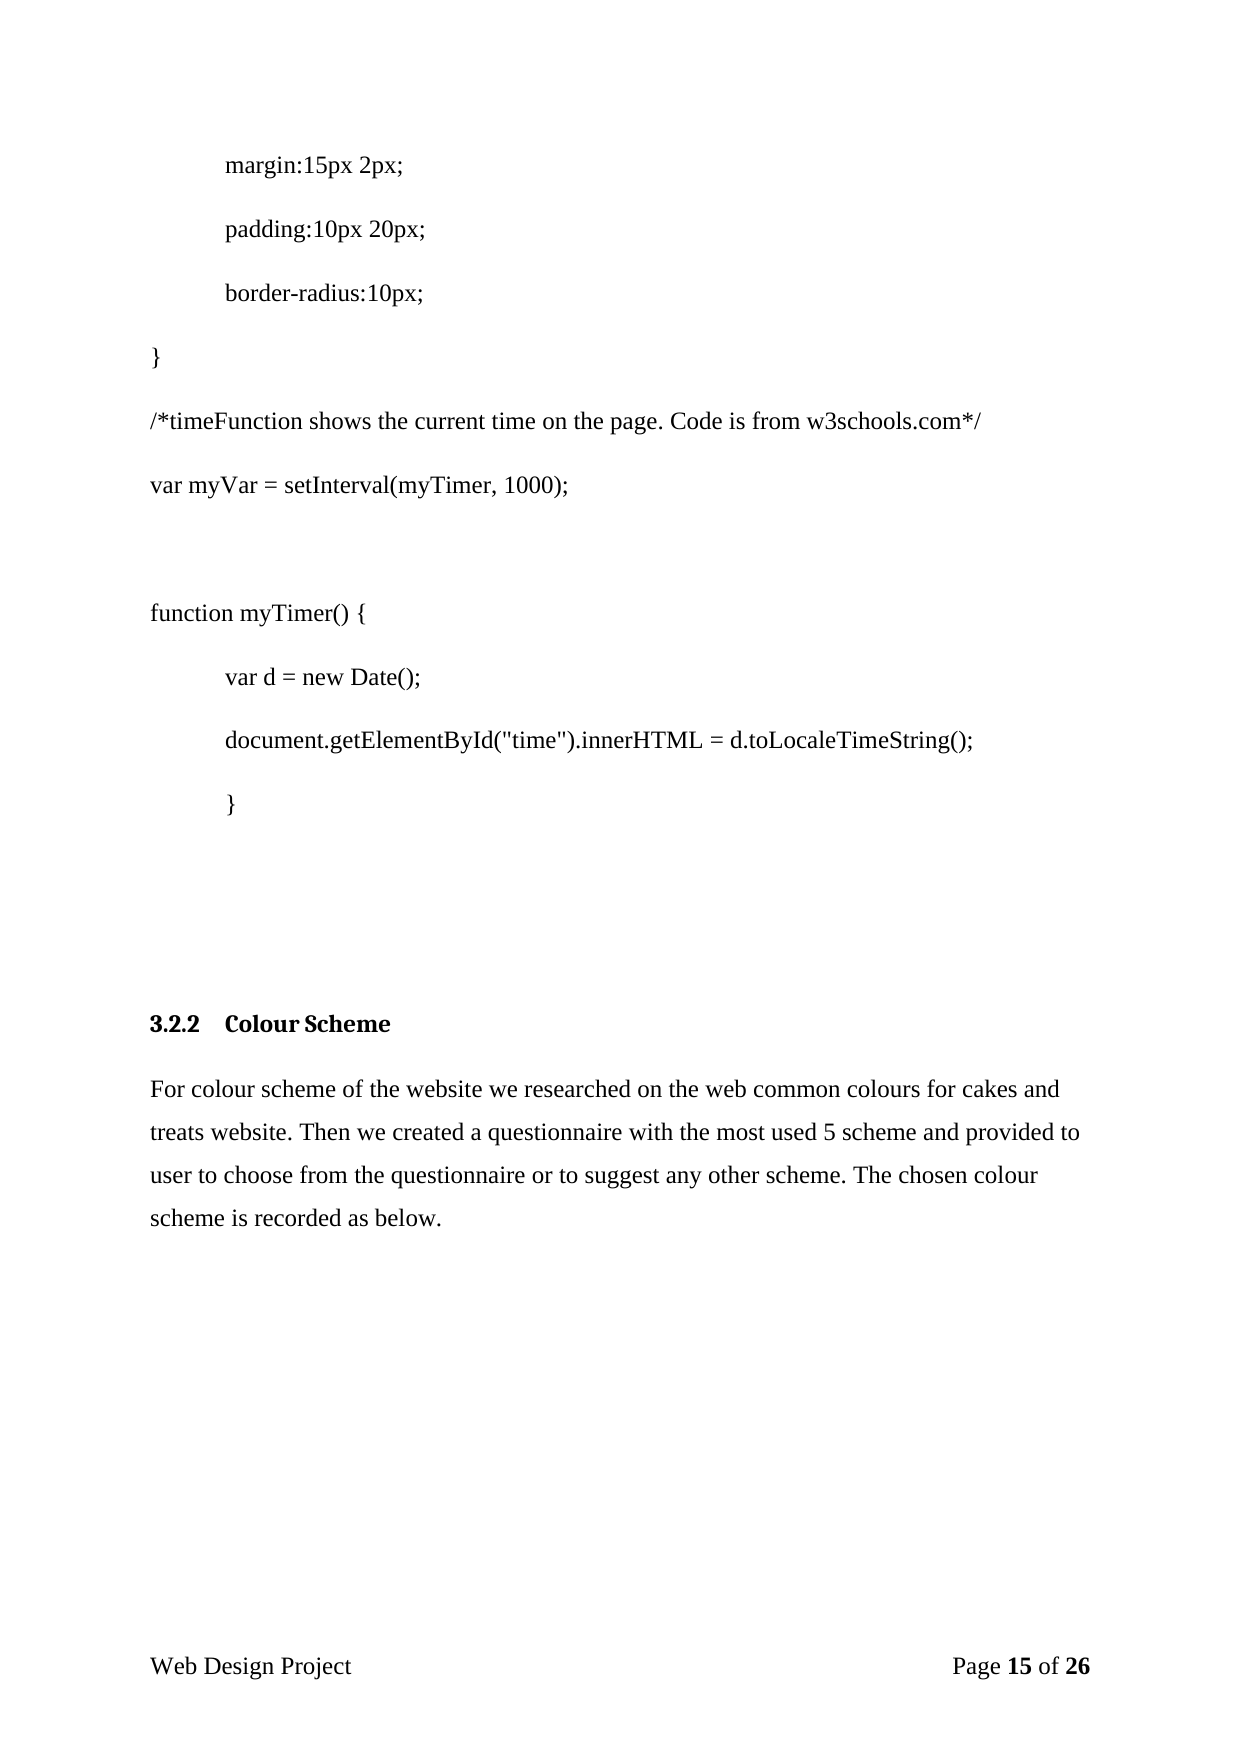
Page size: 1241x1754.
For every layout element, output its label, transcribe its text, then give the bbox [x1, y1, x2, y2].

text function myTimer() { [150, 598, 1090, 626]
text } [150, 789, 1090, 818]
text document.getElementById("time").innerHTML = d.toLocaleTimeString(); [150, 726, 1090, 754]
text var myVar = setInterval(myTimer, 1000); [150, 470, 1090, 498]
text } [150, 342, 1090, 371]
text For colour scheme of the website we researched on the web common colours for cakes and treats website. Then we created a questionnaire with the most used 5 scheme and provided to user to choose from the questionnaire or to suggest any other scheme. The chosen colour scheme is recorded as below. [150, 1074, 1090, 1232]
text border-radius:10px; [150, 278, 1090, 307]
text var d = new Date(); [150, 662, 1090, 690]
text /*timeFunction shows the current time on the page. Code is from w3schools.com*/ [150, 406, 1090, 434]
subtitle Colour Scheme [150, 1010, 1090, 1039]
text padding:10px 20px; [150, 214, 1090, 243]
text margin:15px 2px; [150, 150, 1090, 179]
